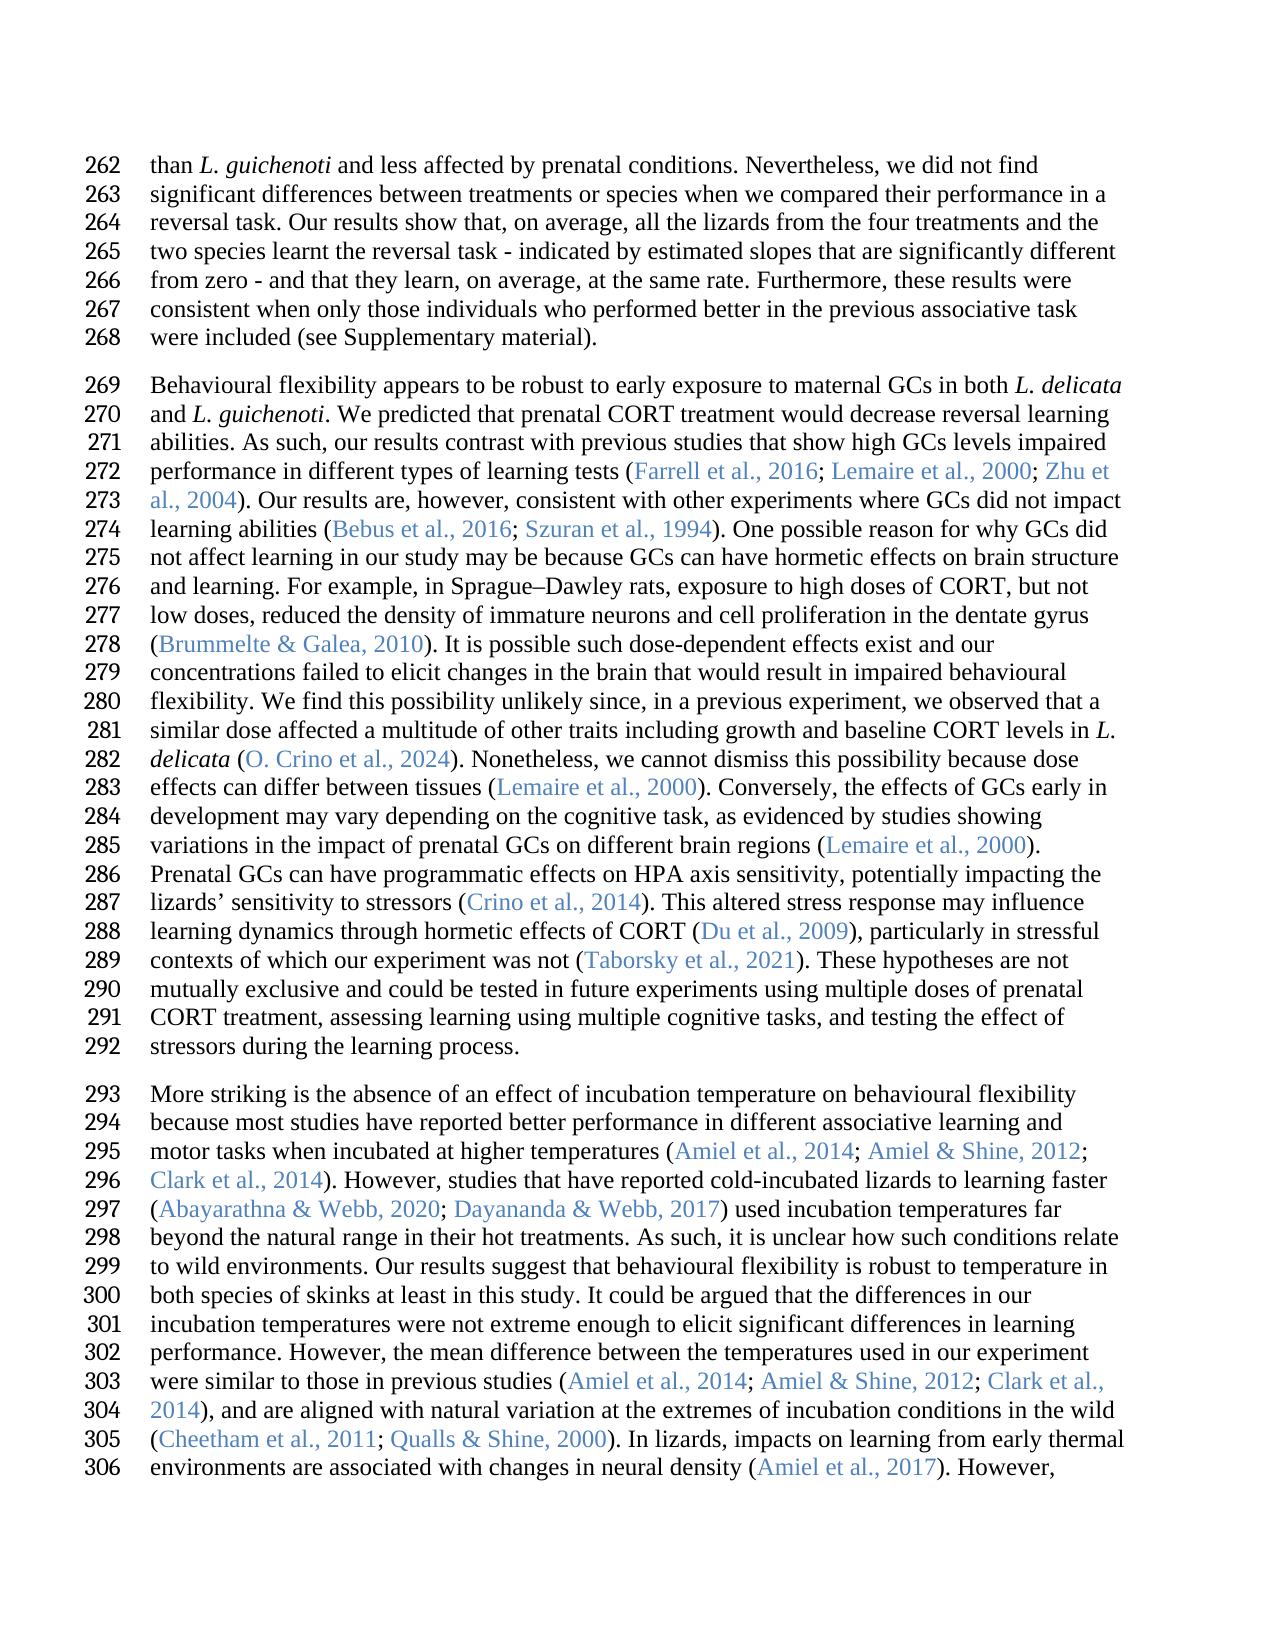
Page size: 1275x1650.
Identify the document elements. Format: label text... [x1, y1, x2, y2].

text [150, 1079, 1125, 1481]
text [150, 150, 1125, 351]
text Behavioural flexibility appears to be robust to early exposure to maternal GCs in both L. delicata and L. guichenoti. We predicted that prenatal CORT treatment would decrease reversal learning abilities. As such, our results contrast with previous studies that show high GCs levels impaired performance in different types of learning tests (Farrell et al., 2016; Lemaire et al., 2000; Zhu et al., 2004). Our results are, however, consistent with other experiments where GCs did not impact learning abilities (Bebus et al., 2016; Szuran et al., 1994). One possible reason for why GCs did not affect learning in our study may be because GCs can have hormetic effects on brain structure and learning. For example, in Sprague–Dawley rats, exposure to high doses of CORT, but not low doses, reduced the density of immature neurons and cell proliferation in the dentate gyrus (Brummelte & Galea, 2010). It is possible such dose-dependent effects exist and our concentrations failed to elicit changes in the brain that would result in impaired behavioural flexibility. We find this possibility unlikely since, in a previous experiment, we observed that a similar dose affected a multitude of other traits including growth and baseline CORT levels in L. delicata (O. Crino et al., 2024). Nonetheless, we cannot dismiss this possibility because dose effects can differ between tissues (Lemaire et al., 2000). Conversely, the effects of GCs early in development may vary depending on the cognitive task, as evidenced by studies showing variations in the impact of prenatal GCs on different brain regions (Lemaire et al., 2000). Prenatal GCs can have programmatic effects on HPA axis sensitivity, potentially impacting the lizards’ sensitivity to stressors (Crino et al., 2014). This altered stress response may influence learning dynamics through hormetic effects of CORT (Du et al., 2009), particularly in stressful contexts of which our experiment was not (Taborsky et al., 2021). These hypotheses are not mutually exclusive and could be tested in future experiments using multiple doses of prenatal CORT treatment, assessing learning using multiple cognitive tasks, and testing the effect of stressors during the learning process. [150, 370, 1125, 1060]
